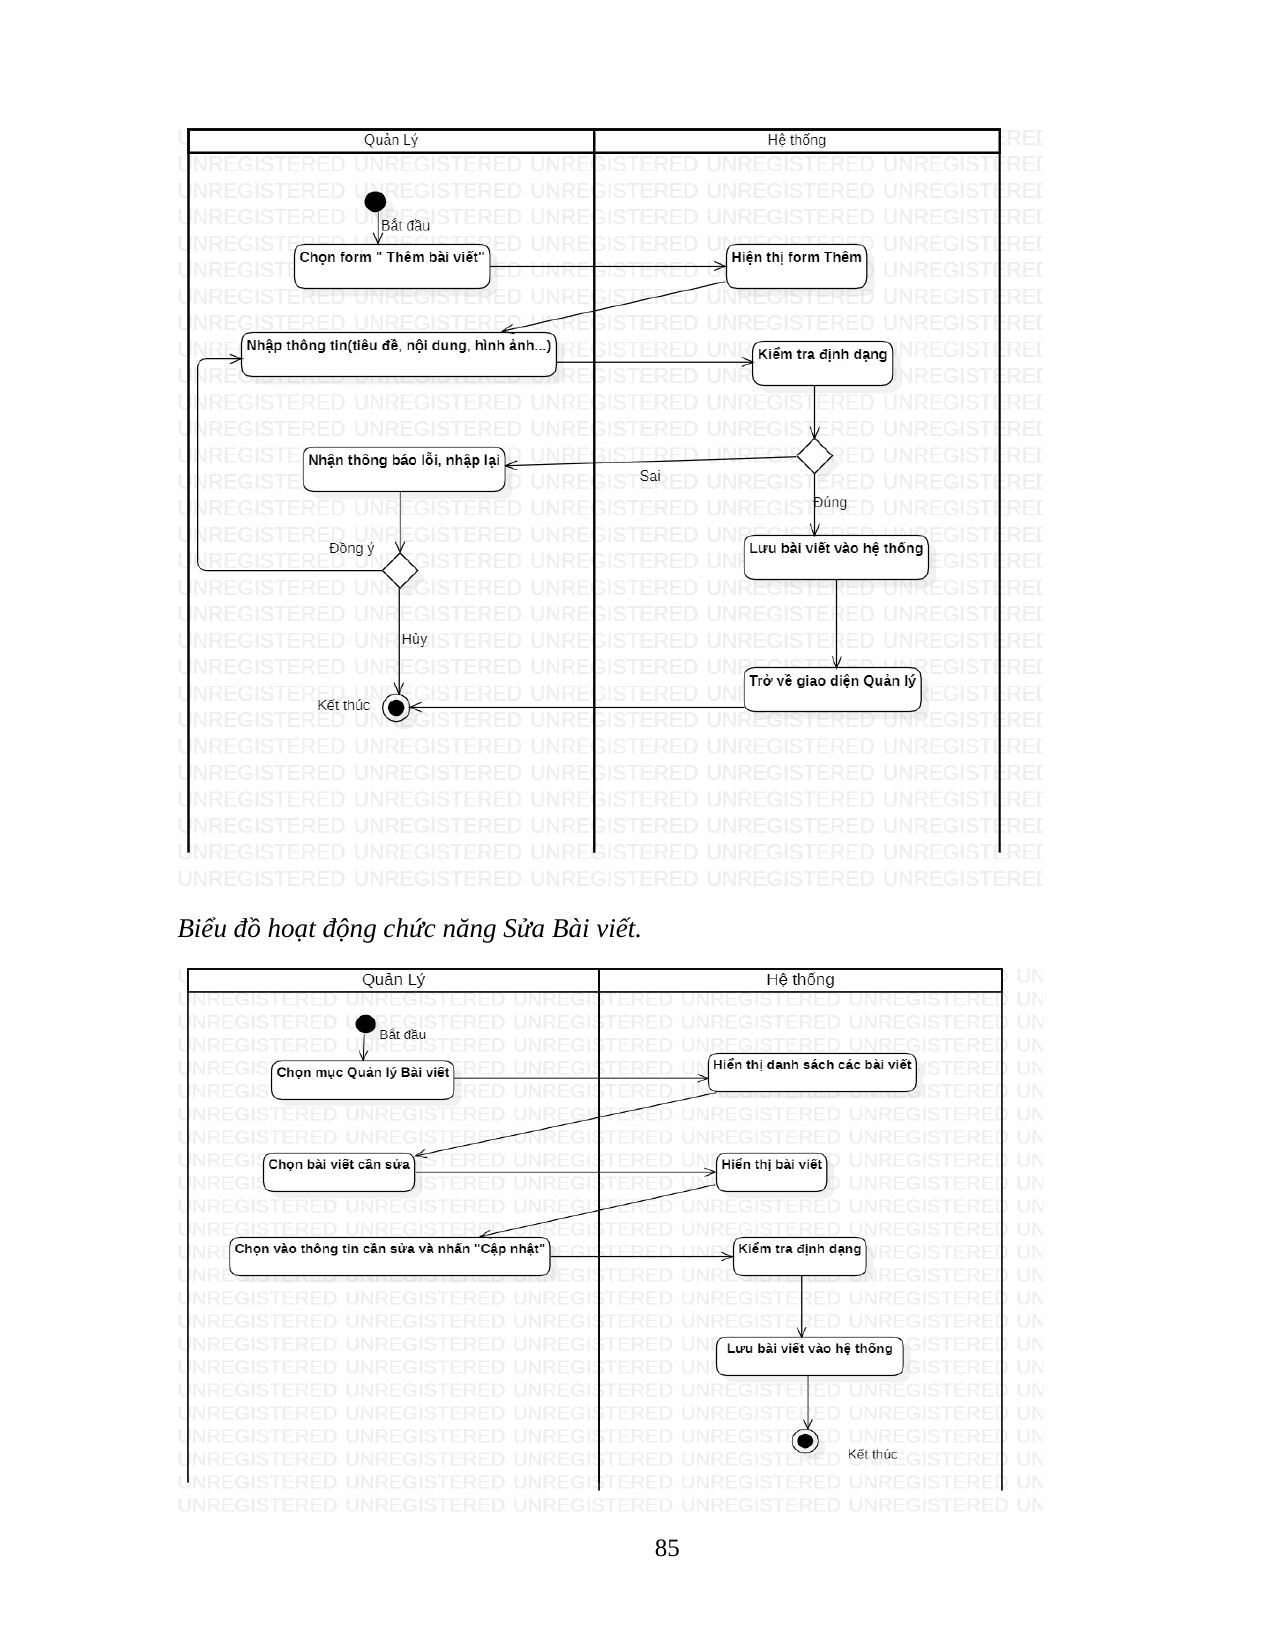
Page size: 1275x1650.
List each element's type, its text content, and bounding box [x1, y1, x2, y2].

text Biểu đồ hoạt động chức năng Sửa Bài viết. [177, 912, 1157, 943]
picture [177, 960, 1043, 1528]
picture [177, 118, 1043, 896]
